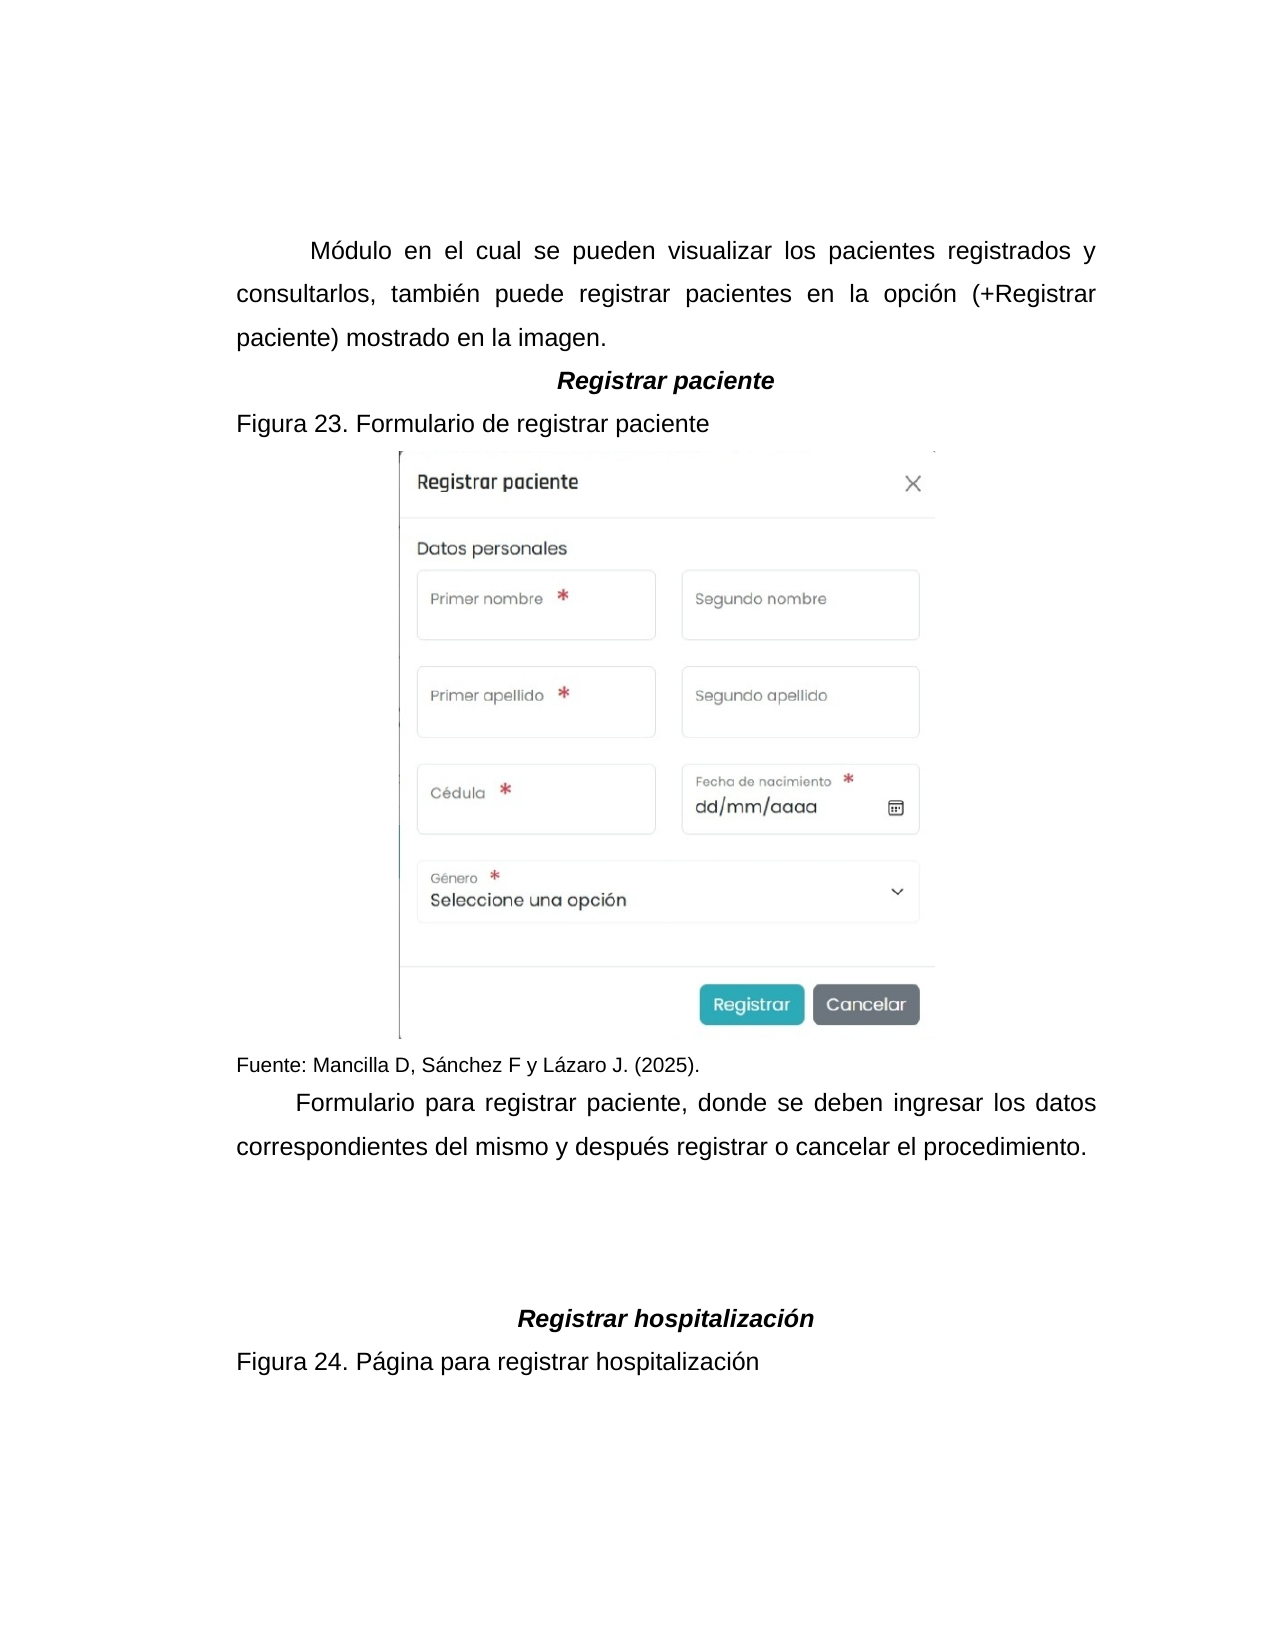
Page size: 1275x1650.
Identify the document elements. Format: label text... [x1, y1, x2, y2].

text Fuente: Mancilla D, Sánchez F y Lázaro J. (2025). [236, 1052, 1098, 1076]
subtitle Registrar hospitalización [236, 1304, 1098, 1333]
text Módulo en el cual se pueden visualizar los pacientes registrados y consultarlos, también puede registrar pacientes en la opción (+Registrar paciente) mostrado en la imagen. [236, 236, 1098, 351]
picture [398, 451, 936, 1039]
text Figura 24. Página para registrar hospitalización [236, 1347, 1098, 1376]
text Figura 23. Formulario de registrar paciente [236, 409, 1098, 437]
text Formulario para registrar paciente, donde se deben ingresar los datos correspondientes del mismo y después registrar o cancelar el procedimiento. [236, 1088, 1098, 1160]
subtitle Registrar paciente [236, 366, 1098, 394]
